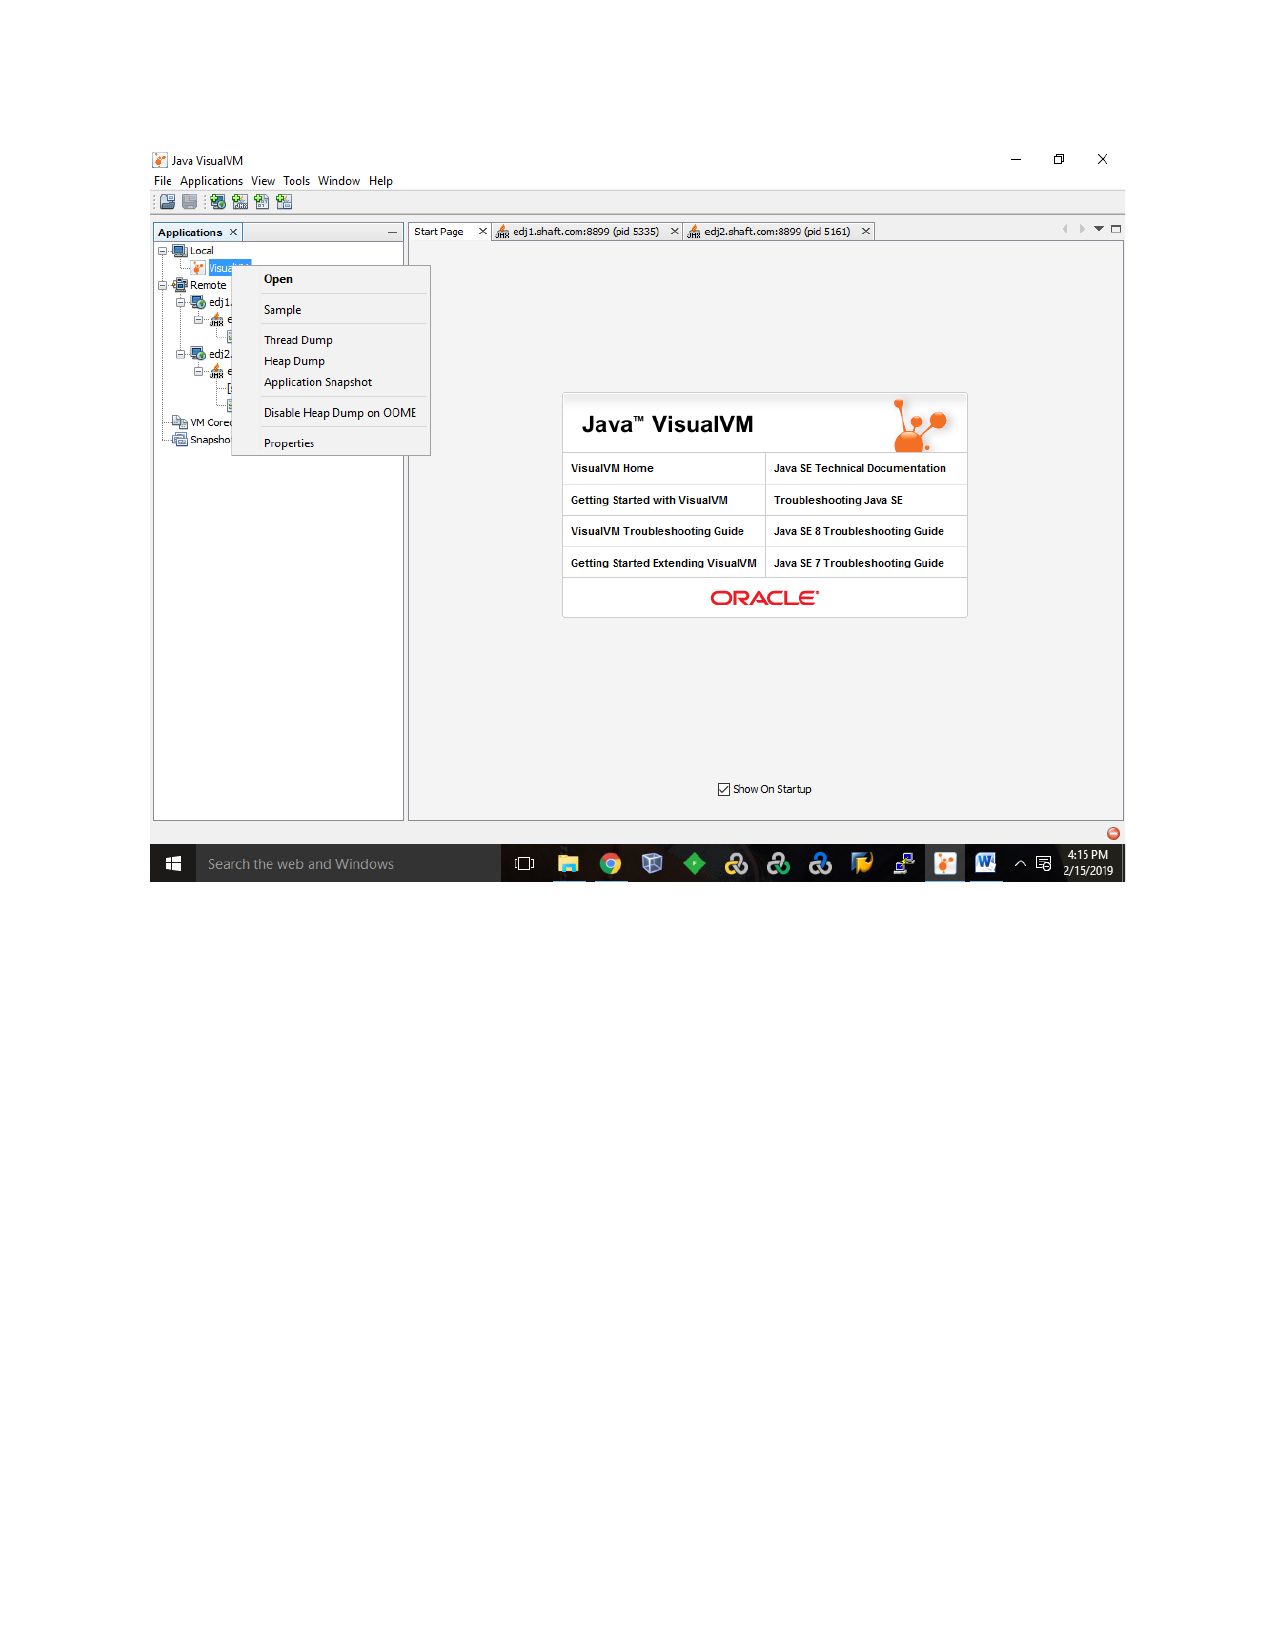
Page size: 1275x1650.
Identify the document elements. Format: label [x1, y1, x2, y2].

picture [150, 150, 1125, 882]
